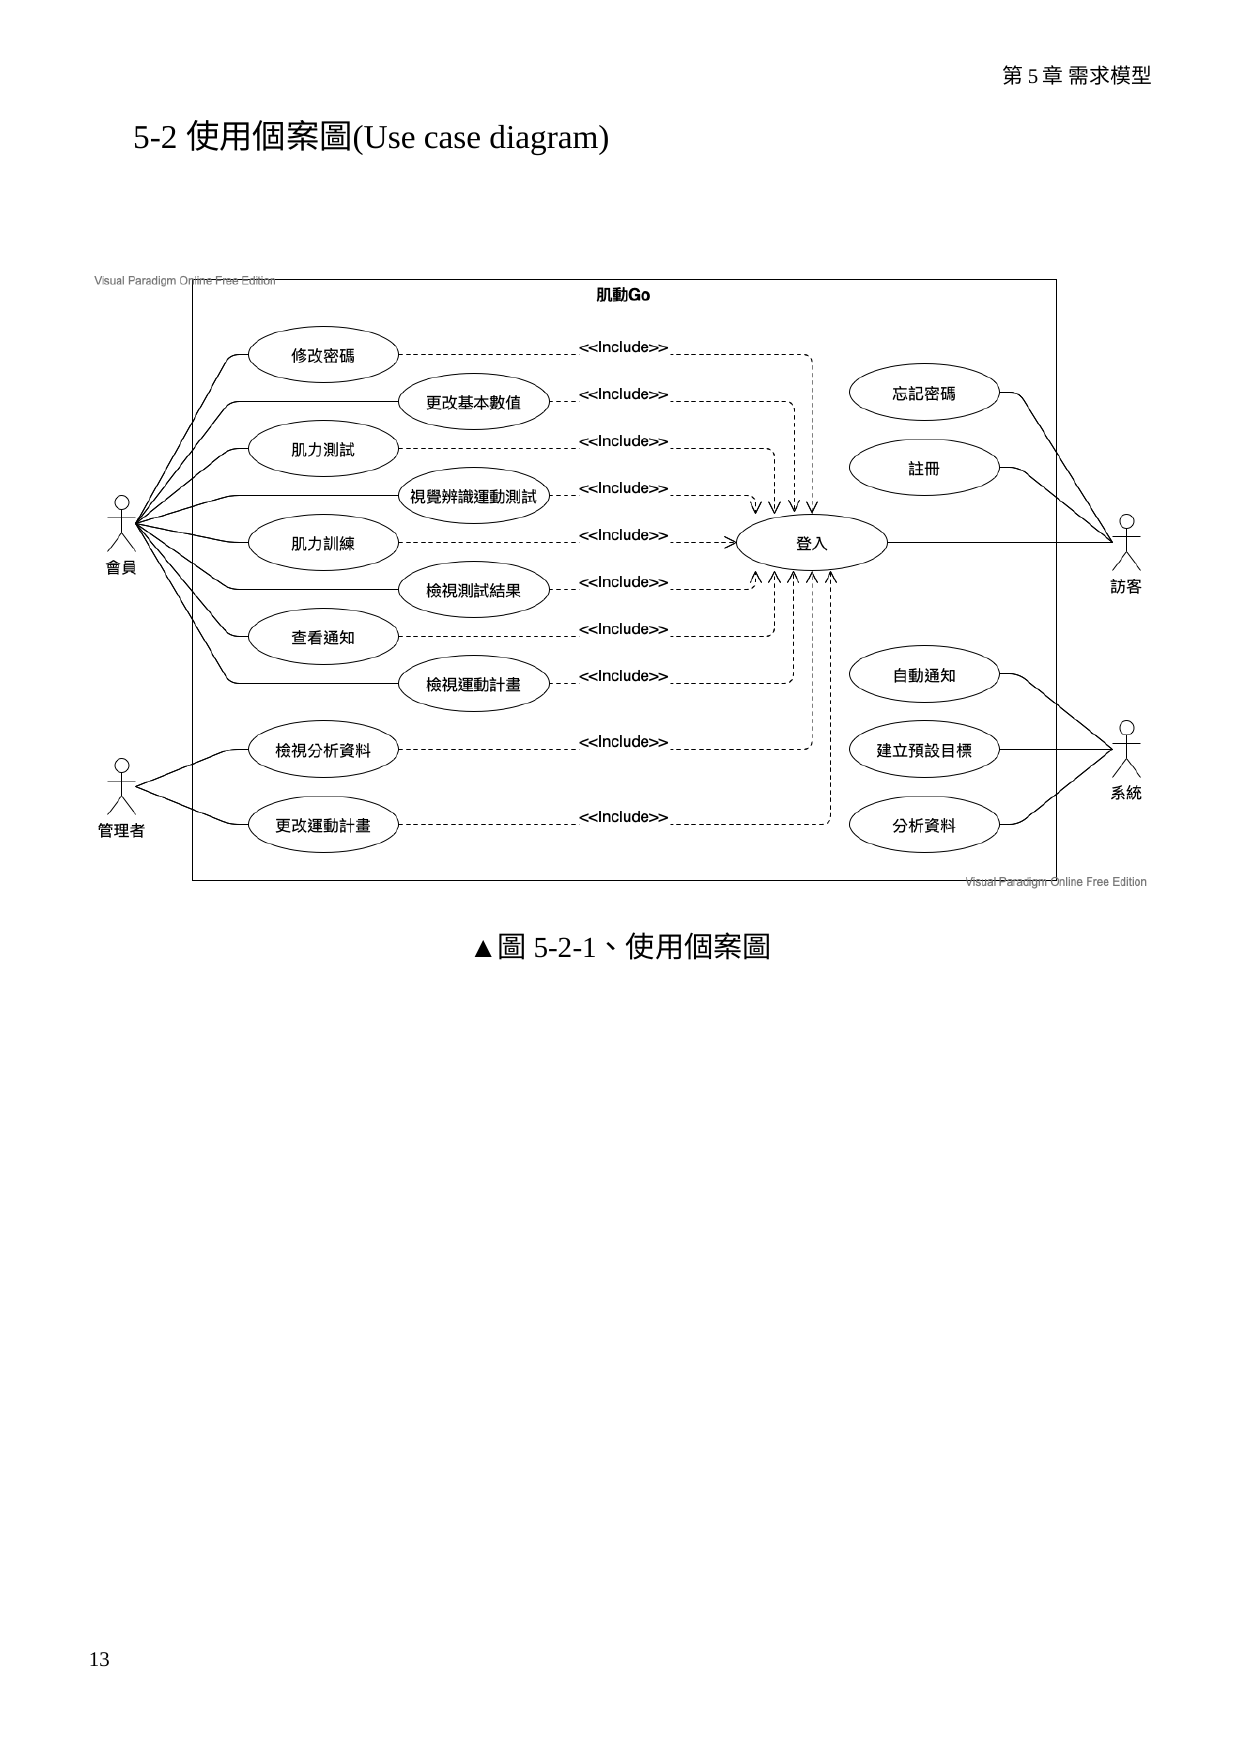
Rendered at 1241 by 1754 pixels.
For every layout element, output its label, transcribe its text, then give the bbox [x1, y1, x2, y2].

subtitle 使用個案圖(Use case diagram) [133, 94, 1152, 173]
picture [88, 270, 1152, 890]
